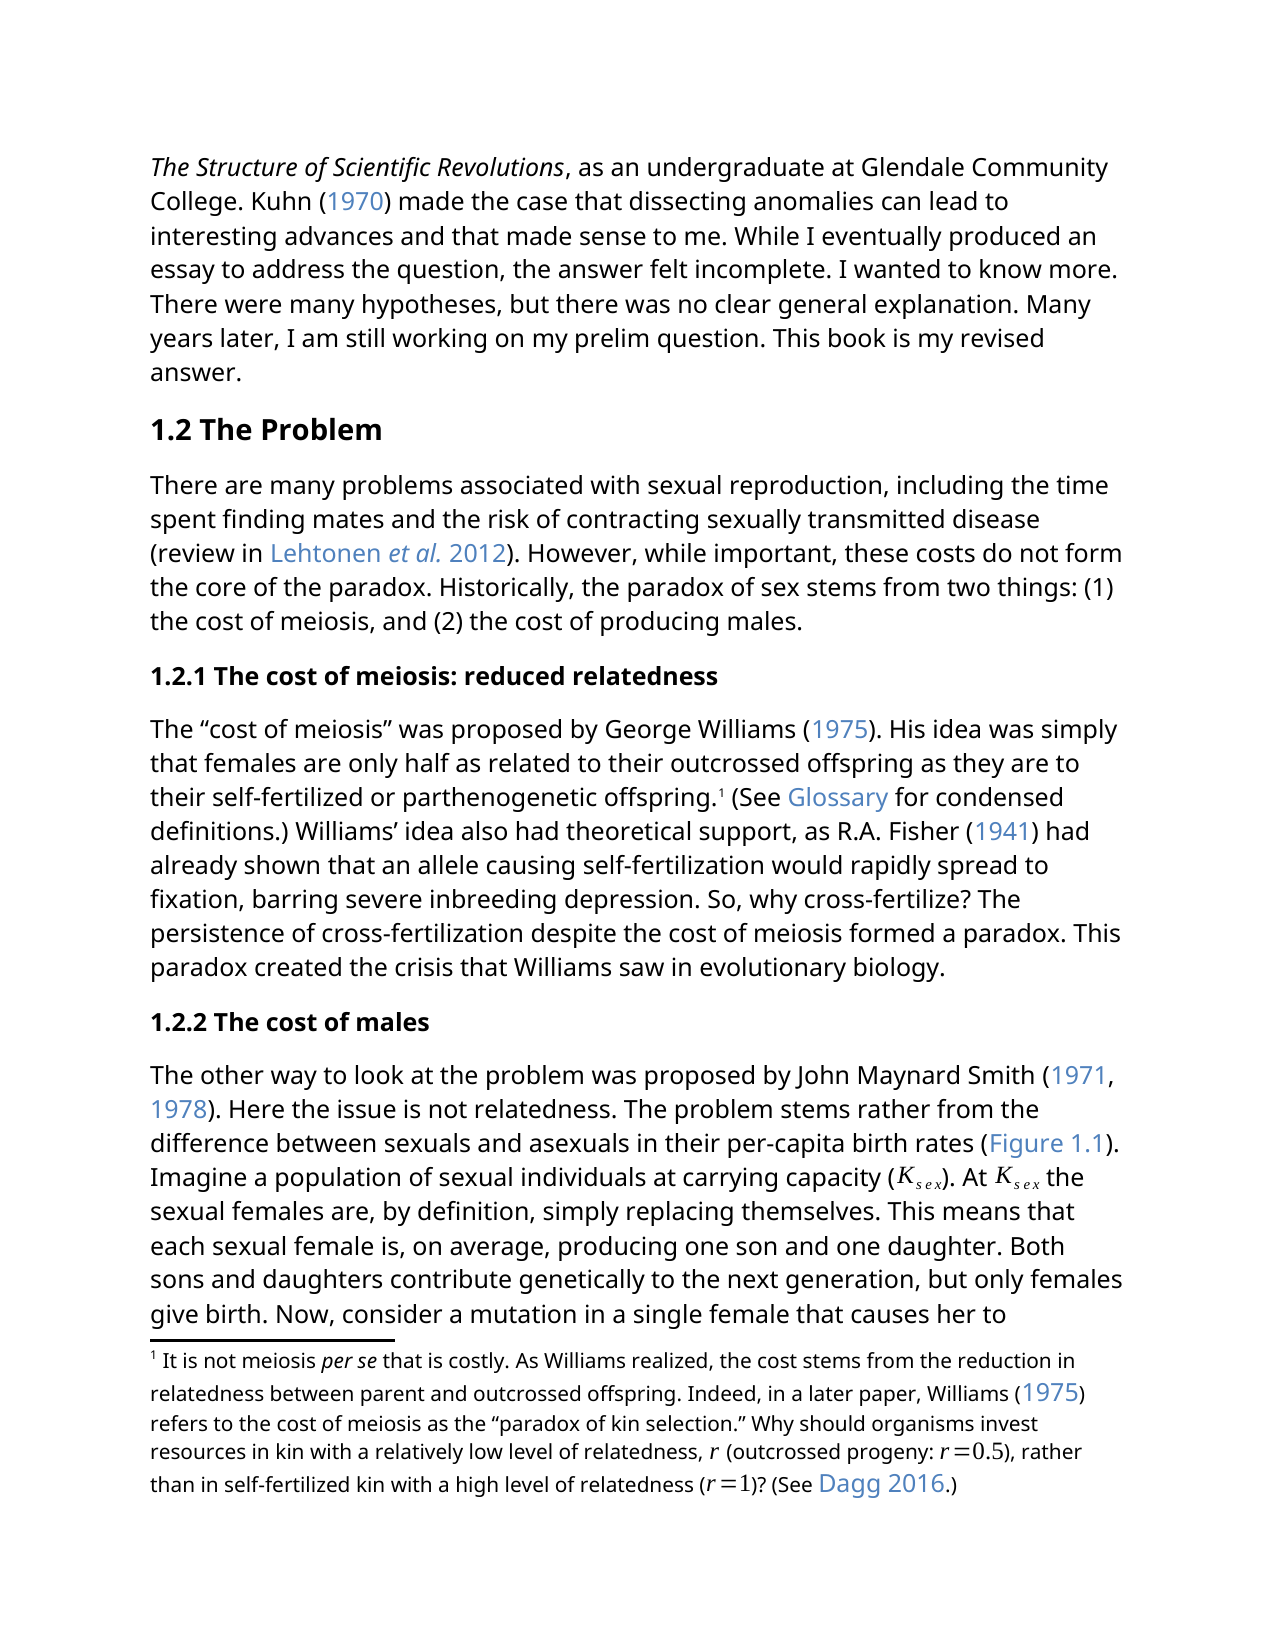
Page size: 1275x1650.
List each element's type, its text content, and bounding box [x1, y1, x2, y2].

text The “cost of meiosis” was proposed by George Williams (1975). His idea was simply that females are only half as related to their outcrossed offspring as they are to their self-fertilized or parthenogenetic offspring. (See Glossary for condensed definitions.) Williams’ idea also had theoretical support, as R.A. Fisher (1941) had already shown that an allele causing self-fertilization would rapidly spread to fixation, barring severe inbreeding depression. So, why cross-fertilize? The persistence of cross-fertilization despite the cost of meiosis formed a paradox. This paradox created the crisis that Williams saw in evolutionary biology. [150, 712, 1125, 984]
text There are many problems associated with sexual reproduction, including the time spent finding mates and the risk of contracting sexually transmitted disease (review in Lehtonen et al. 2012). However, while important, these costs do not form the core of the paradox. Historically, the paradox of sex stems from two things: (1) the cost of meiosis, and (2) the cost of producing males. [150, 468, 1125, 638]
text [150, 150, 1125, 388]
subtitle 1.2.2 The cost of males [150, 1005, 1125, 1039]
subtitle 1.2.1 The cost of meiosis: reduced relatedness [150, 659, 1125, 693]
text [150, 1058, 1125, 1330]
subtitle 1.2 The Problem [150, 409, 1125, 449]
